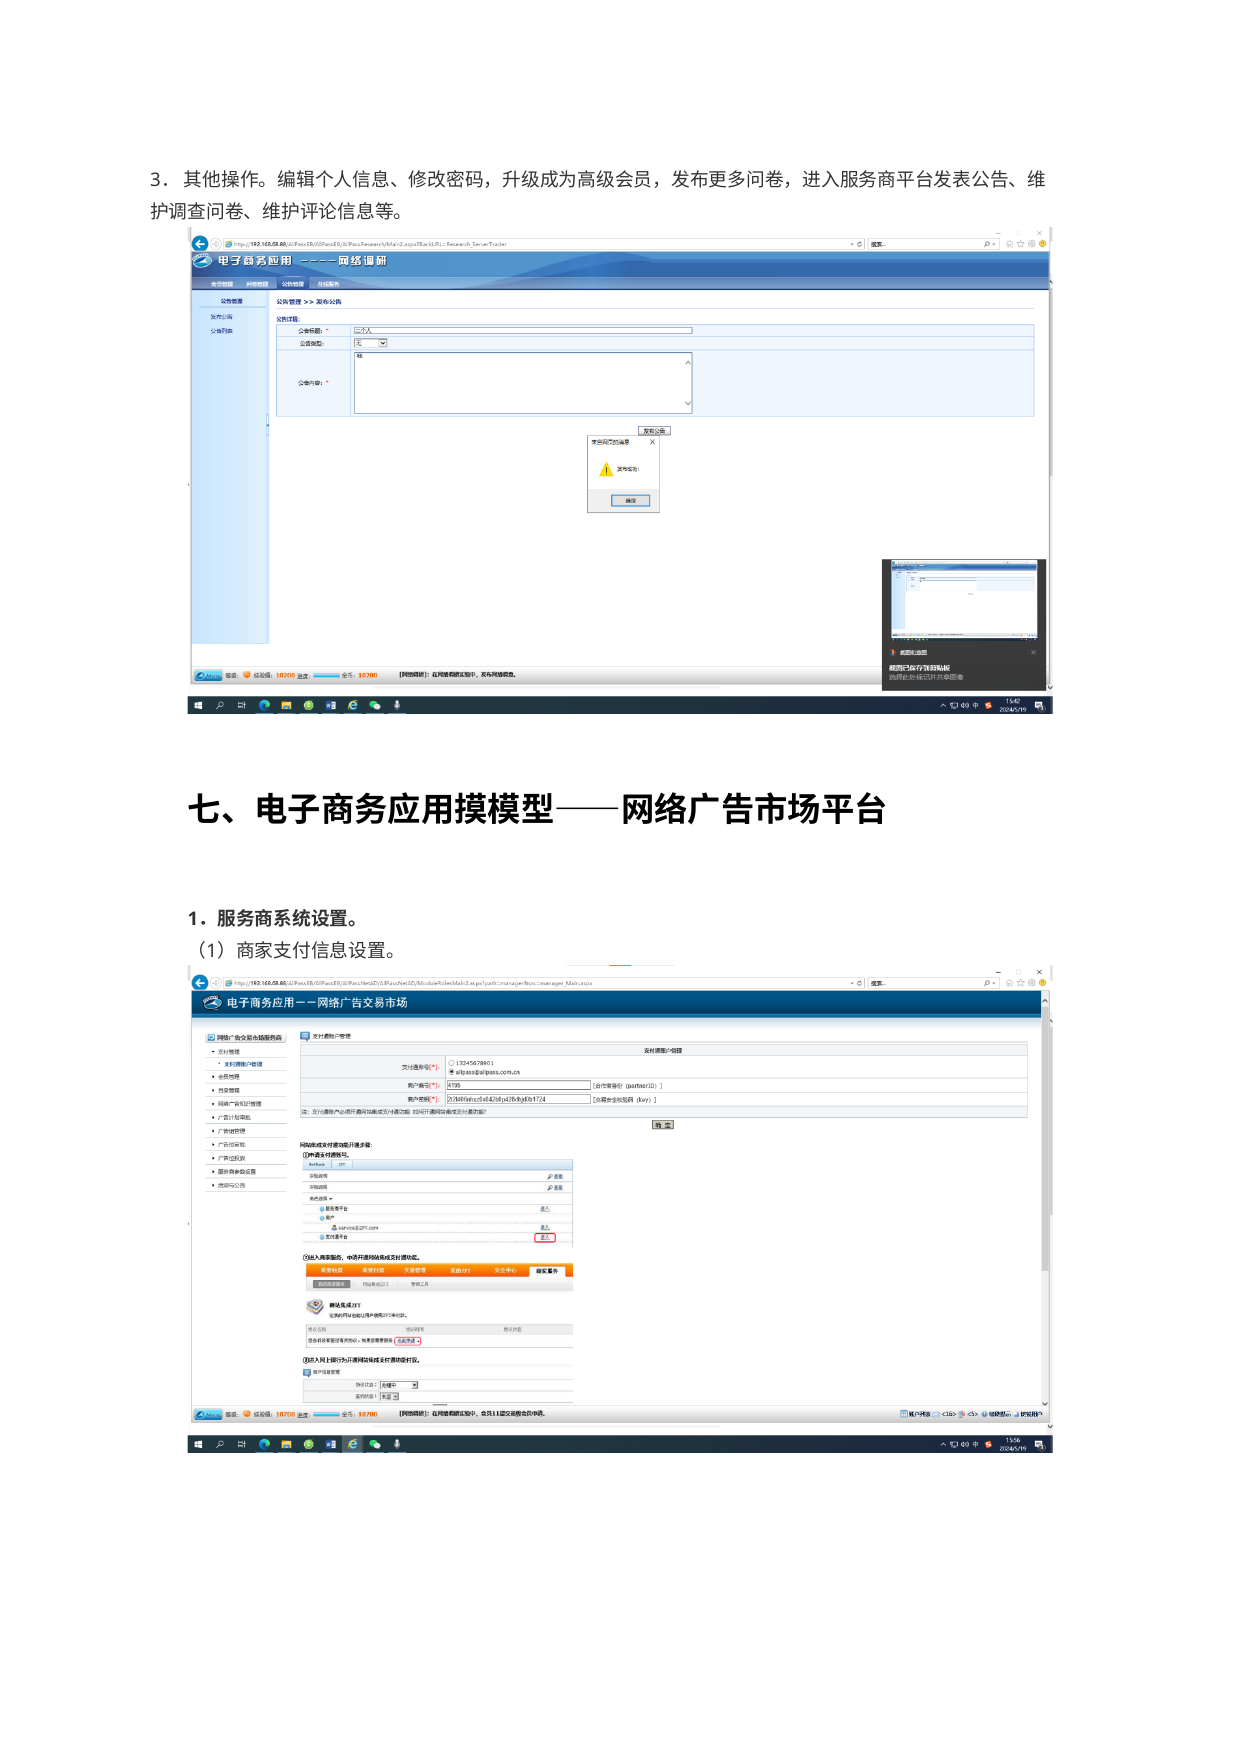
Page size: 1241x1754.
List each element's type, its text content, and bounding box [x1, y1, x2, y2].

list 3． 其他操作。编辑个人信息、修改密码，升级成为高级会员，发布更多问卷，进入服务商平台发表公告、维护调查问卷、维护评论信息等。 [150, 162, 1053, 227]
subtitle 七、电子商务应用摸模型——网络广告市场平台 [187, 774, 1053, 839]
list （1）商家支付信息设置。 [187, 933, 1053, 965]
picture [187, 965, 1053, 1453]
subtitle 1．服务商系统设置。 [187, 901, 1053, 933]
picture [187, 227, 1053, 714]
